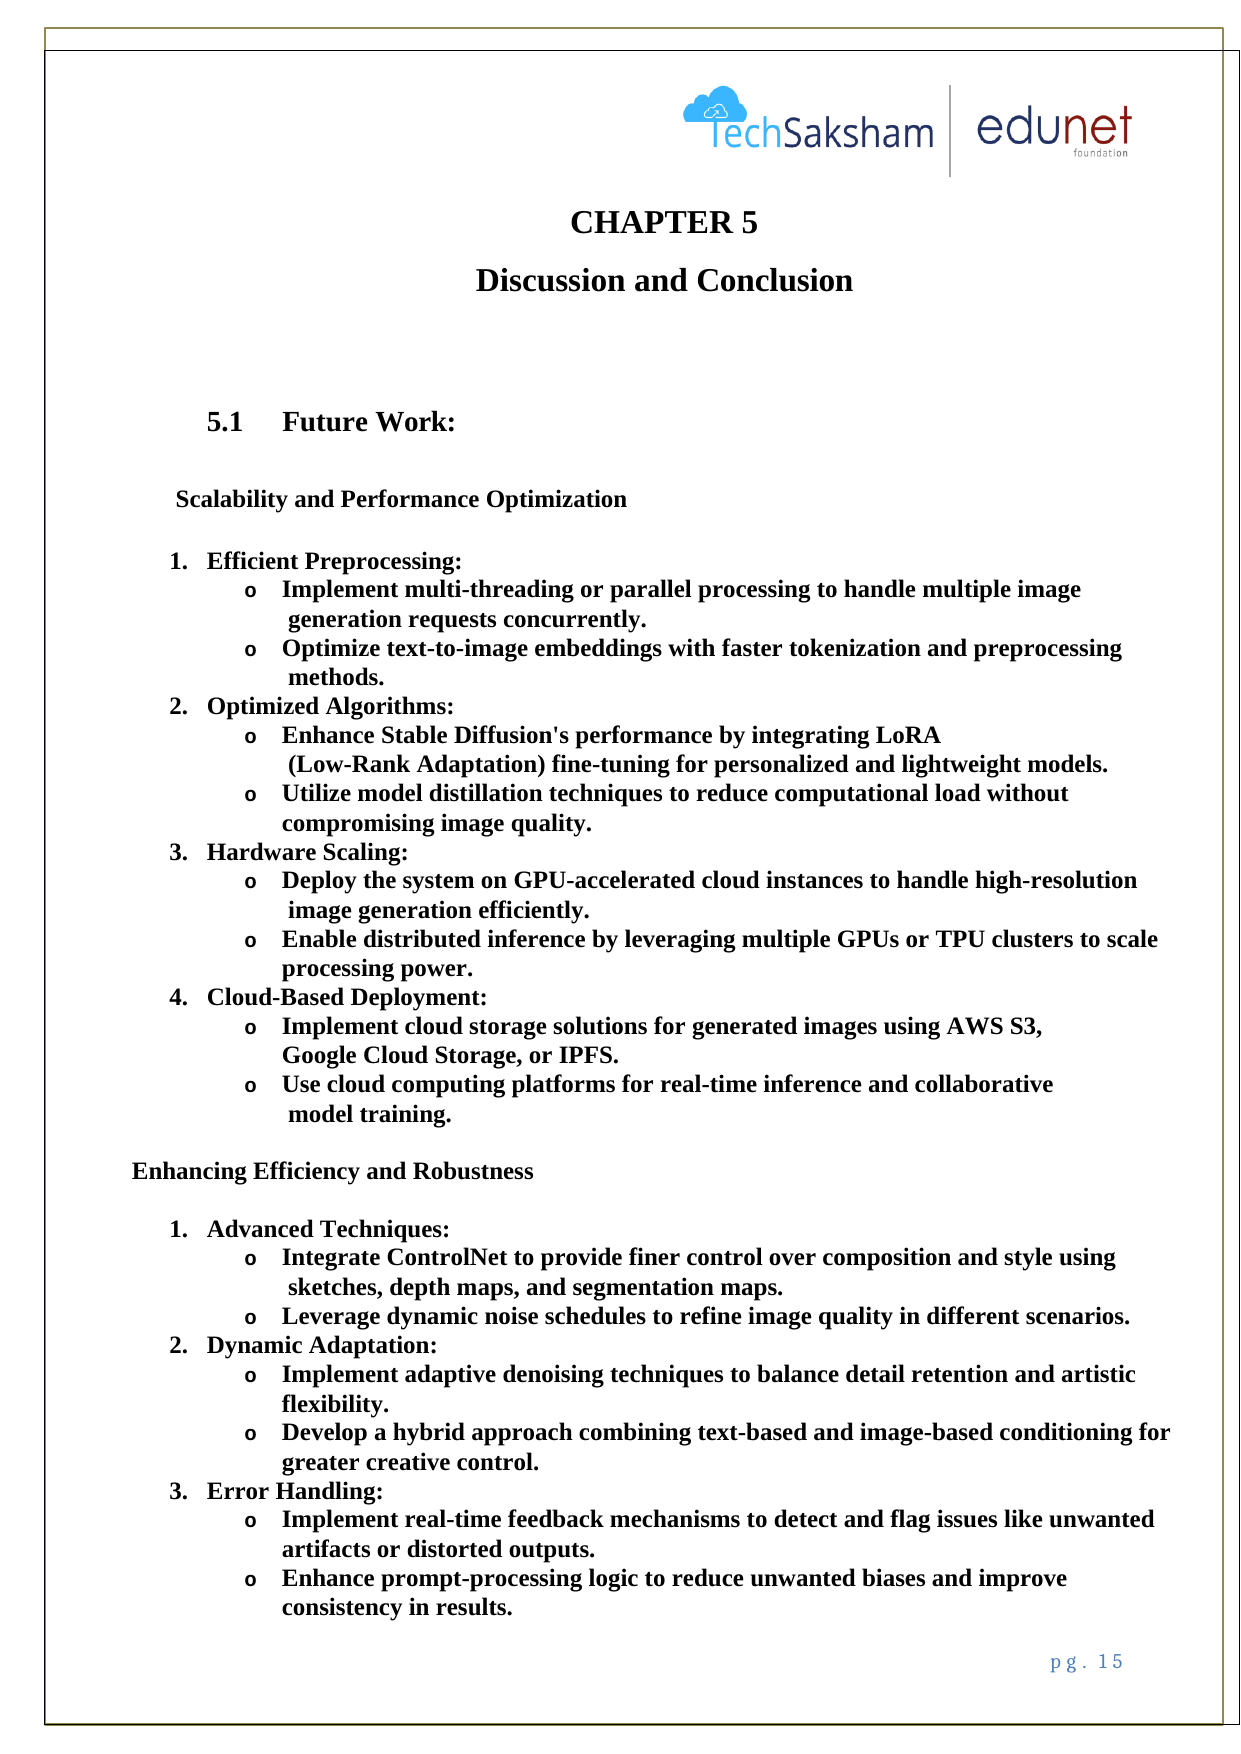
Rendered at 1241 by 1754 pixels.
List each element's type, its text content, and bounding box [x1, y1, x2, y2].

text Google Cloud Storage, or IPFS. [282, 1040, 1239, 1069]
list Dynamic Adaptation: [169, 1330, 1239, 1359]
list Leverage dynamic noise schedules to refine image quality in different scenarios. [244, 1301, 1239, 1330]
list Enhance Stable Diffusion's performance by integrating LoRA [244, 720, 1239, 749]
picture [682, 85, 933, 148]
text generation requests concurrently. [282, 604, 1239, 633]
picture [977, 105, 1132, 157]
text sketches, depth maps, and segmentation maps. [282, 1272, 1239, 1301]
text methods. [282, 662, 1239, 691]
list Implement multi-threading or parallel processing to handle multiple image [244, 574, 1239, 604]
list Enable distributed inference by leveraging multiple GPUs or TPU clusters to scale processing power. [244, 924, 1239, 982]
text (Low-Rank Adaptation) fine-tuning for personalized and lightweight models. [282, 749, 1239, 778]
list Optimized Algorithms: [169, 691, 1239, 720]
subtitle Future Work: [207, 404, 1239, 438]
list Integrate ControlNet to provide finer control over composition and style using [244, 1242, 1239, 1272]
list Use cloud computing platforms for real-time inference and collaborative [244, 1069, 1239, 1099]
subtitle Scalability and Performance Optimization [169, 484, 1239, 513]
list Enhance prompt-processing logic to reduce unwanted biases and improve [244, 1563, 1239, 1592]
list Efficient Preprocessing: [169, 546, 1239, 574]
list Implement adaptive denoising techniques to balance detail retention and artistic flexibility. [244, 1359, 1239, 1417]
list Advanced Techniques: [169, 1214, 1239, 1242]
list Deploy the system on GPU-accelerated cloud instances to handle high-resolution [244, 865, 1239, 895]
text Enhancing Efficiency and Robustness [132, 1156, 1239, 1185]
subtitle CHAPTER 5 [89, 202, 1239, 241]
text model training. [282, 1099, 1239, 1127]
text consistency in results. [282, 1592, 1239, 1621]
list Implement real-time feedback mechanisms to detect and flag issues like unwanted artifacts or distorted outputs. [244, 1504, 1239, 1563]
text compromising image quality. [282, 808, 1239, 837]
list Hardware Scaling: [169, 837, 1239, 865]
list Develop a hybrid approach combining text-based and image-based conditioning for greater creative control. [244, 1417, 1239, 1476]
text image generation efficiently. [282, 895, 1239, 924]
subtitle Discussion and Conclusion [89, 260, 1239, 298]
list Implement cloud storage solutions for generated images using AWS S3, [244, 1011, 1239, 1040]
list Optimize text-to-image embeddings with faster tokenization and preprocessing [244, 633, 1239, 662]
list Error Handling: [169, 1476, 1239, 1504]
list Utilize model distillation techniques to reduce computational load without [244, 778, 1239, 808]
text p g . 1 5 [45, 1650, 1123, 1674]
list Cloud-Based Deployment: [169, 982, 1239, 1011]
